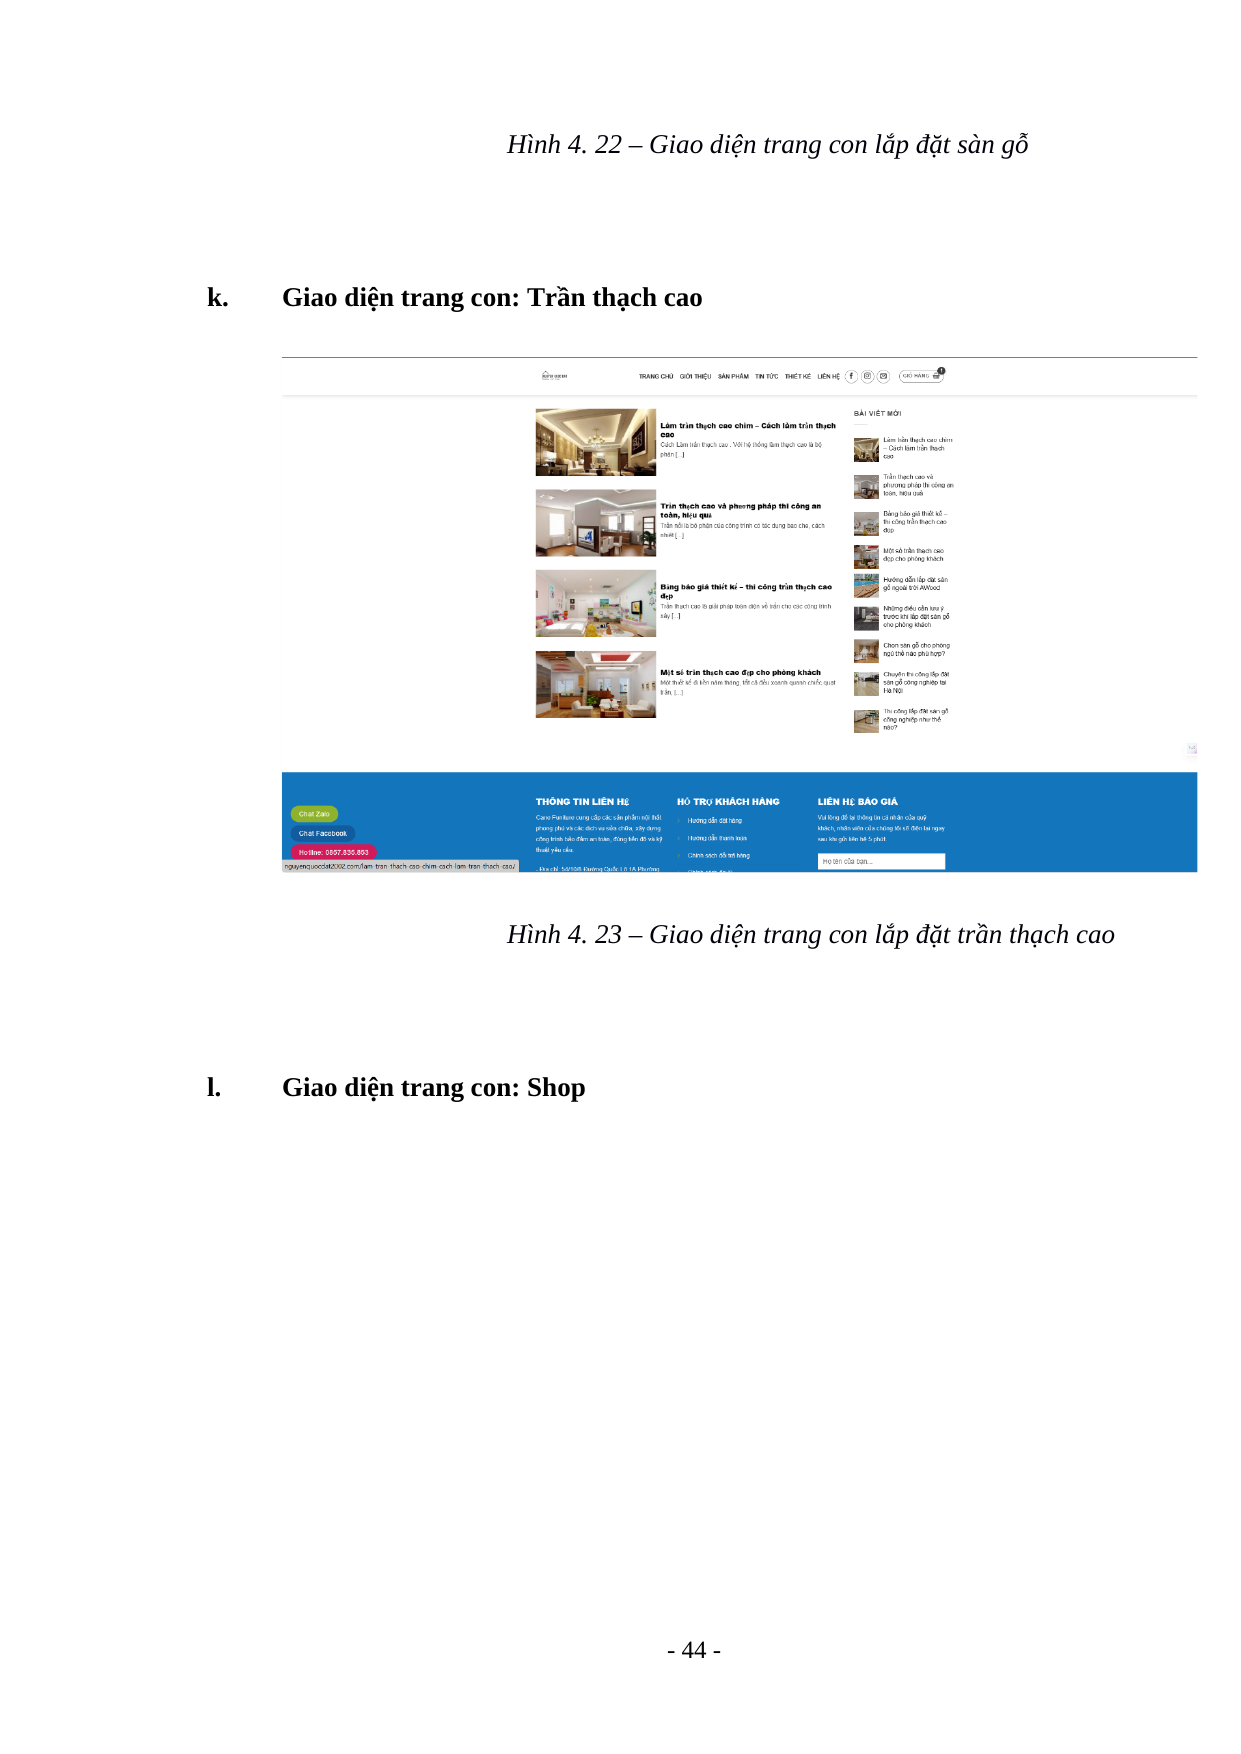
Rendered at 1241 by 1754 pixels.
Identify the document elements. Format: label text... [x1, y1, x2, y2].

text Hình 4. 23 – Giao diện trang con lắp đặt trần thạch cao [442, 918, 1122, 949]
list Giao diện trang con: Shop [207, 1071, 1122, 1102]
text Hình 4. 22 – Giao diện trang con lắp đặt sàn gỗ [442, 128, 1122, 159]
picture [281, 357, 1198, 873]
list Giao diện trang con: Trần thạch cao [207, 281, 1122, 312]
